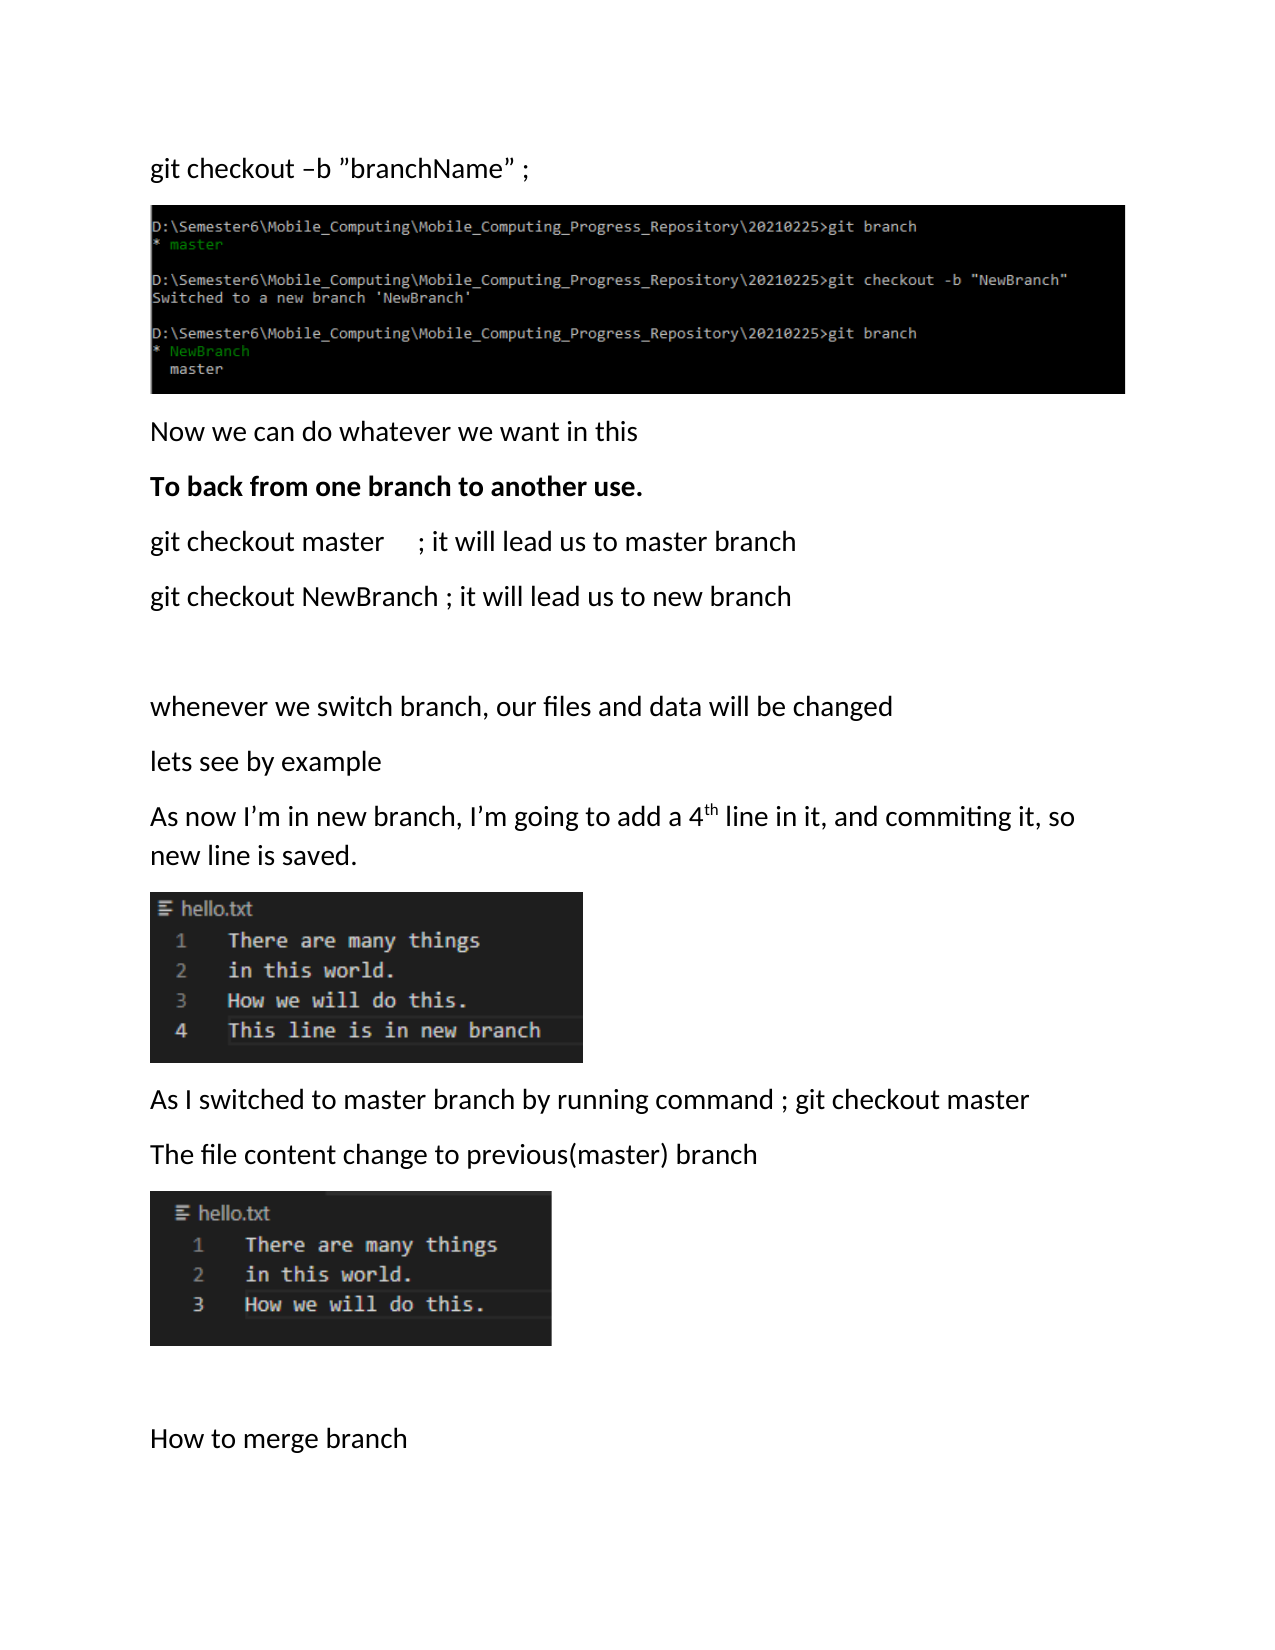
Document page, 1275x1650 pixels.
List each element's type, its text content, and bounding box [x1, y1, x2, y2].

text To back from one branch to another use. [150, 468, 1125, 503]
text As now I’m in new branch, I’m going to add a 4th line in it, and commiting it, so new line is saved. [150, 798, 1125, 872]
text lets see by example [150, 743, 1125, 779]
text Now we can do whatever we want in this [150, 413, 1125, 448]
text git checkout –b ”branchName” ; [150, 150, 1125, 186]
text As I switched to master branch by running command ; git checkout master [150, 1081, 1125, 1117]
picture [150, 1191, 552, 1346]
text The file content change to previous(master) branch [150, 1136, 1125, 1172]
text git checkout NewBranch ; it will lead us to new branch [150, 578, 1125, 614]
picture [150, 205, 1125, 394]
picture [150, 892, 583, 1063]
text git checkout master ; it will lead us to master branch [150, 523, 1125, 558]
text whenever we switch branch, our files and data will be changed [150, 688, 1125, 724]
text How to merge branch [150, 1420, 1125, 1456]
